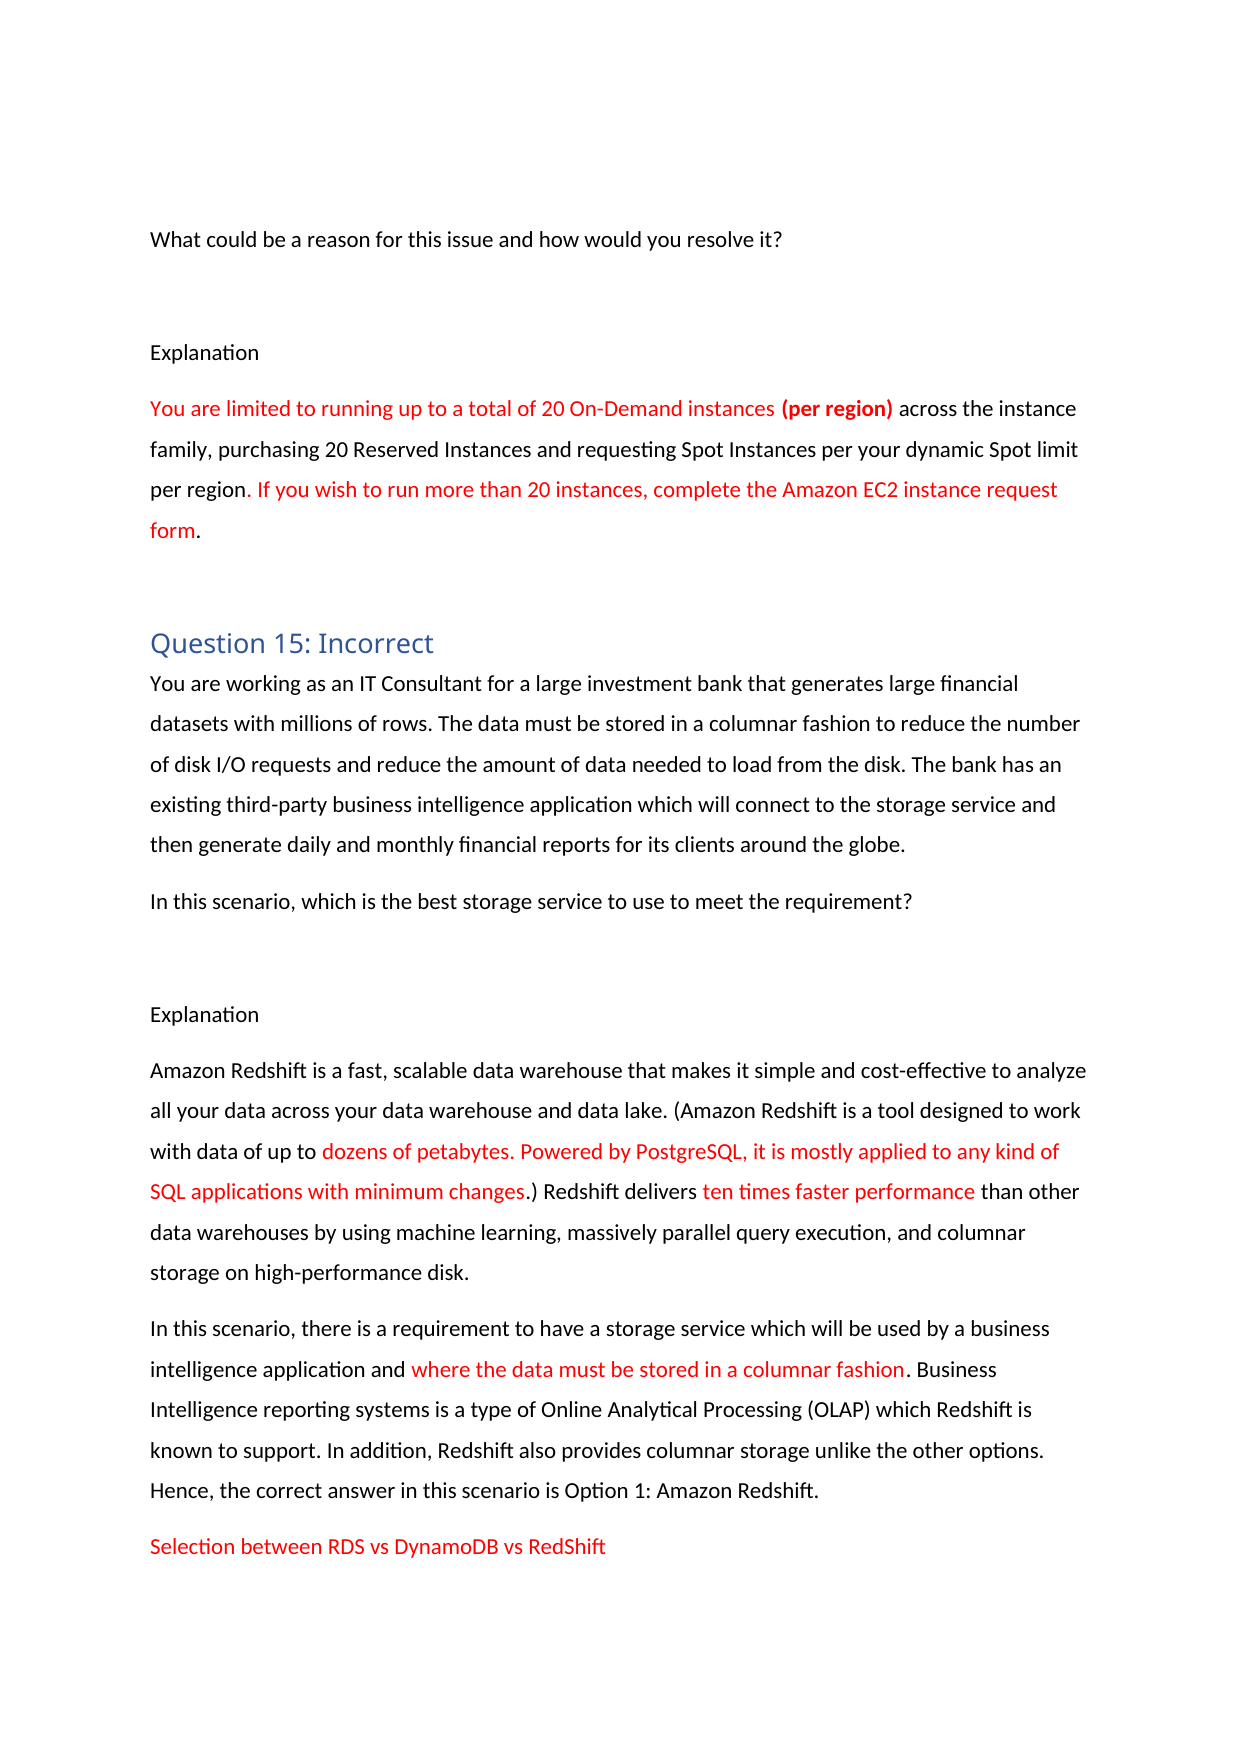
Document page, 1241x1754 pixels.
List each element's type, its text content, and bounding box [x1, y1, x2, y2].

text You are limited to running up to a total of 20 On-Demand instances (per region) across the instance family, purchasing 20 Reserved Instances and requesting Spot Instances per your dynamic Spot limit per region. If you wish to run more than 20 instances, complete the Amazon EC2 instance request form. [150, 390, 1090, 549]
text Amazon Redshift is a fast, scalable data warehouse that makes it simple and cost-effective to analyze all your data across your data warehouse and data lake. (Amazon Redshift is a tool designed to work with data of up to dozens of petabytes. Powered by PostgreSQL, it is mostly applied to any kind of SQL applications with minimum changes.) Redshift delivers ten times faster performance than other data warehouses by using machine learning, massively parallel query execution, and columnar storage on high-performance disk. [150, 1051, 1090, 1291]
text You are working as an IT Consultant for a large investment bank that generates large financial datasets with millions of rows. The data must be stored in a columnar fashion to reduce the number of disk I/O requests and reduce the amount of data needed to load from the disk. The bank has an existing third-party business intelligence application which will connect to the storage service and then generate daily and monthly financial reports for its clients around the globe. [150, 664, 1090, 863]
text Explanation [150, 995, 1090, 1032]
subtitle Question 15: Incorrect [150, 624, 1090, 661]
text What could be a reason for this issue and how would you resolve it? [150, 221, 1090, 258]
text Explanation [150, 333, 1090, 371]
text In this scenario, which is the best storage service to use to meet the requirement? [150, 882, 1090, 920]
text In this scenario, there is a requirement to have a storage service which will be used by a business intelligence application and where the data must be stored in a columnar fashion. Business Intelligence reporting systems is a type of Online Analytical Processing (OLAP) which Redshift is known to support. In addition, Redshift also provides columnar storage unlike the other options. Hence, the correct answer in this scenario is Option 1: Amazon Redshift. [150, 1310, 1090, 1509]
text Selection between RDS vs DynamoDB vs RedShift [150, 1528, 1090, 1565]
